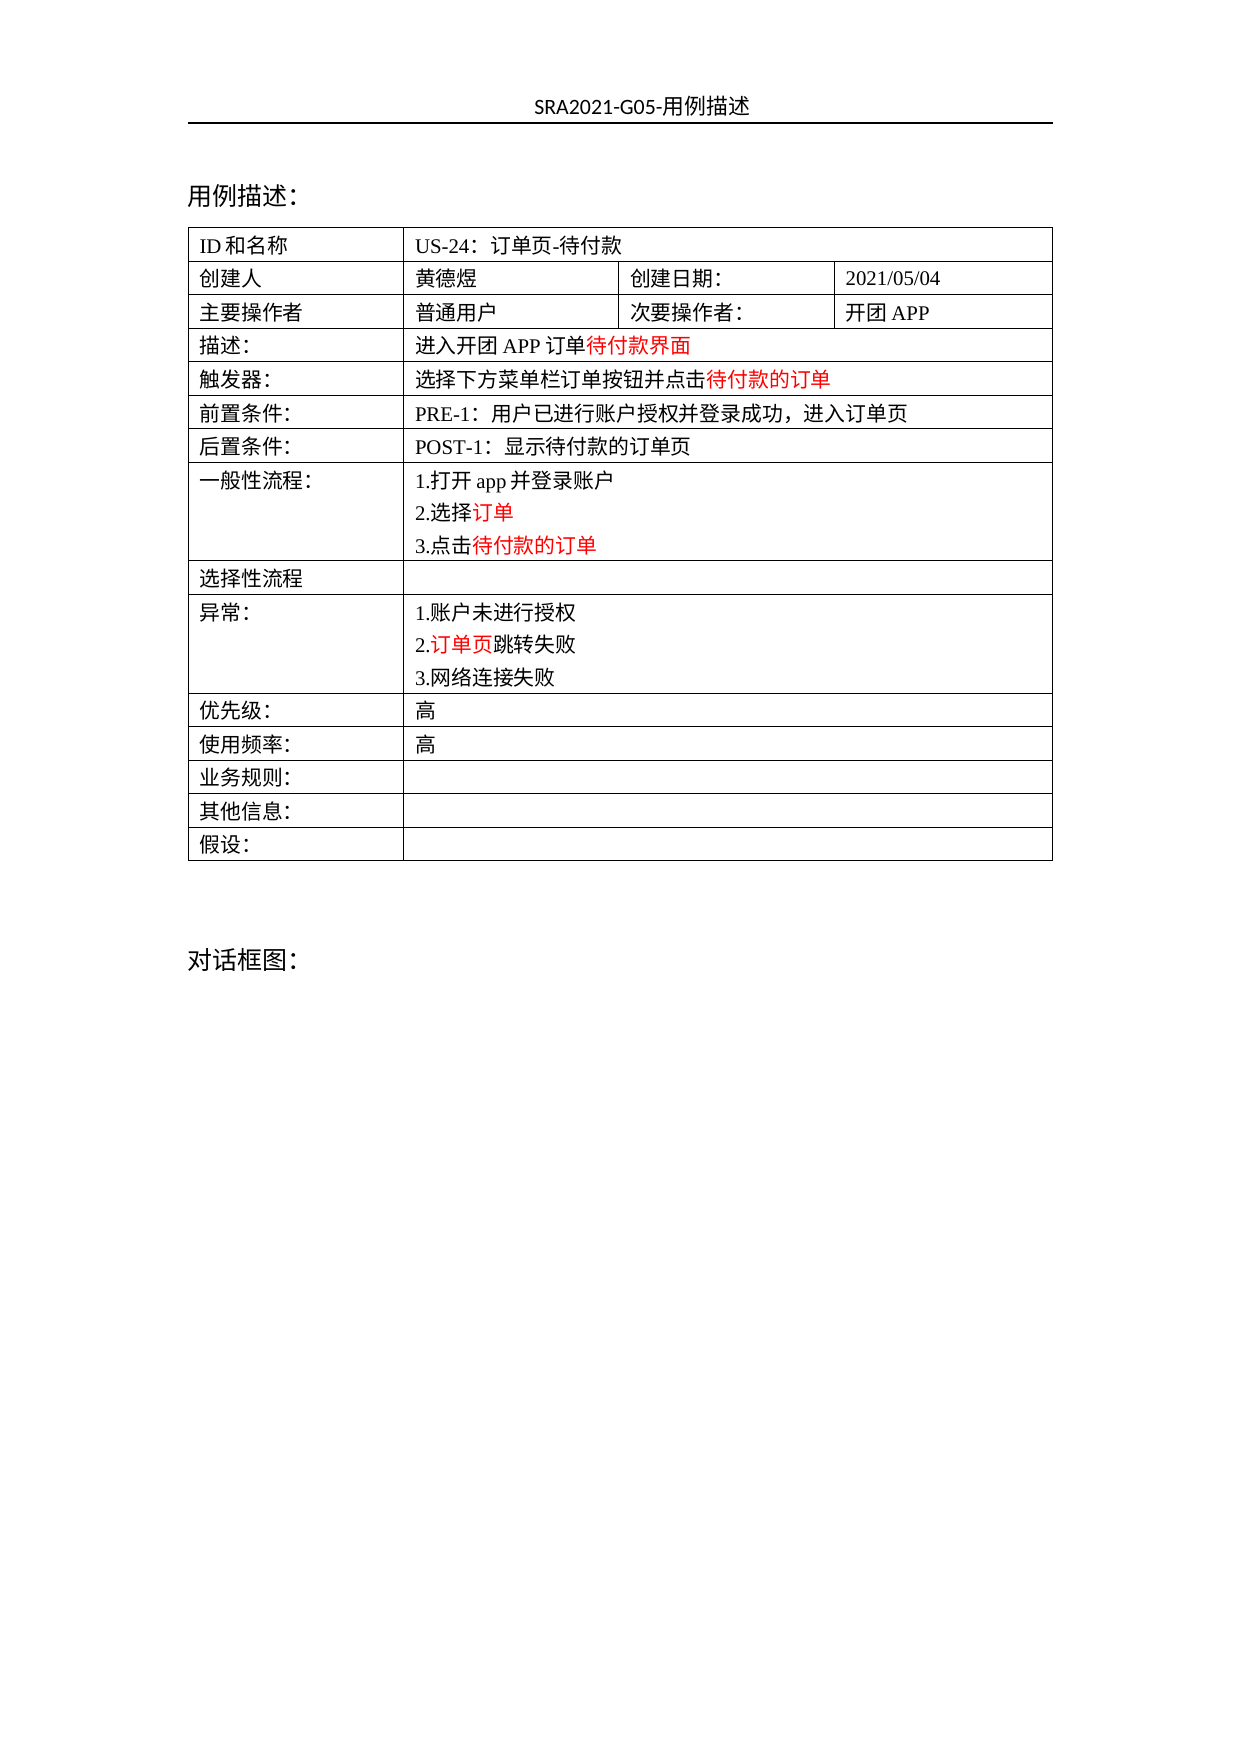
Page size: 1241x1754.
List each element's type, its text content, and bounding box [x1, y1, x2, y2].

text 对话框图： [187, 926, 1053, 991]
table_cell 触发器： [189, 362, 403, 395]
table_cell 优先级： [189, 694, 403, 726]
table_cell [404, 794, 1052, 827]
table_cell 高 [404, 727, 1052, 759]
table_cell 创建日期： [619, 262, 834, 294]
table_cell 一般性流程： [189, 463, 403, 560]
table_cell PRE-1：用户已进行账户授权并登录成功，进入订单页 [404, 396, 1052, 428]
table_cell 黄德煜 [404, 262, 618, 294]
table_cell 高 [404, 694, 1052, 726]
table_cell 普通用户 [404, 295, 618, 328]
table_header US-24：订单页-待付款 [404, 228, 1052, 261]
table_cell 1.账户未进行授权 2.订单页跳转失败 3.网络连接失败 [404, 595, 1052, 692]
table_cell 业务规则： [189, 761, 403, 793]
table_cell 进入开团APP订单待付款界面 [404, 329, 1052, 361]
text 用例描述： [187, 162, 1053, 227]
table_cell [404, 828, 1052, 860]
table_cell 2021/05/04 [835, 262, 1052, 294]
table_cell 使用频率： [189, 727, 403, 759]
table_cell 1.打开app并登录账户 2.选择订单 3.点击待付款的订单 [404, 463, 1052, 560]
table_header ID和名称 [189, 228, 403, 261]
table_cell 开团APP [835, 295, 1052, 328]
table_cell 选择下方菜单栏订单按钮并点击待付款的订单 [404, 362, 1052, 395]
table_cell 次要操作者： [619, 295, 834, 328]
table_cell 假设： [189, 828, 403, 860]
table_cell 异常： [189, 595, 403, 692]
table_cell POST-1：显示待付款的订单页 [404, 429, 1052, 462]
table_cell 其他信息： [189, 794, 403, 827]
table_cell 主要操作者 [189, 295, 403, 328]
table_cell 前置条件： [189, 396, 403, 428]
table_cell [404, 561, 1052, 594]
table_cell [404, 761, 1052, 793]
table_cell 创建人 [189, 262, 403, 294]
table_cell 描述： [189, 329, 403, 361]
table_cell 后置条件： [189, 429, 403, 462]
table_cell 选择性流程 [189, 561, 403, 594]
